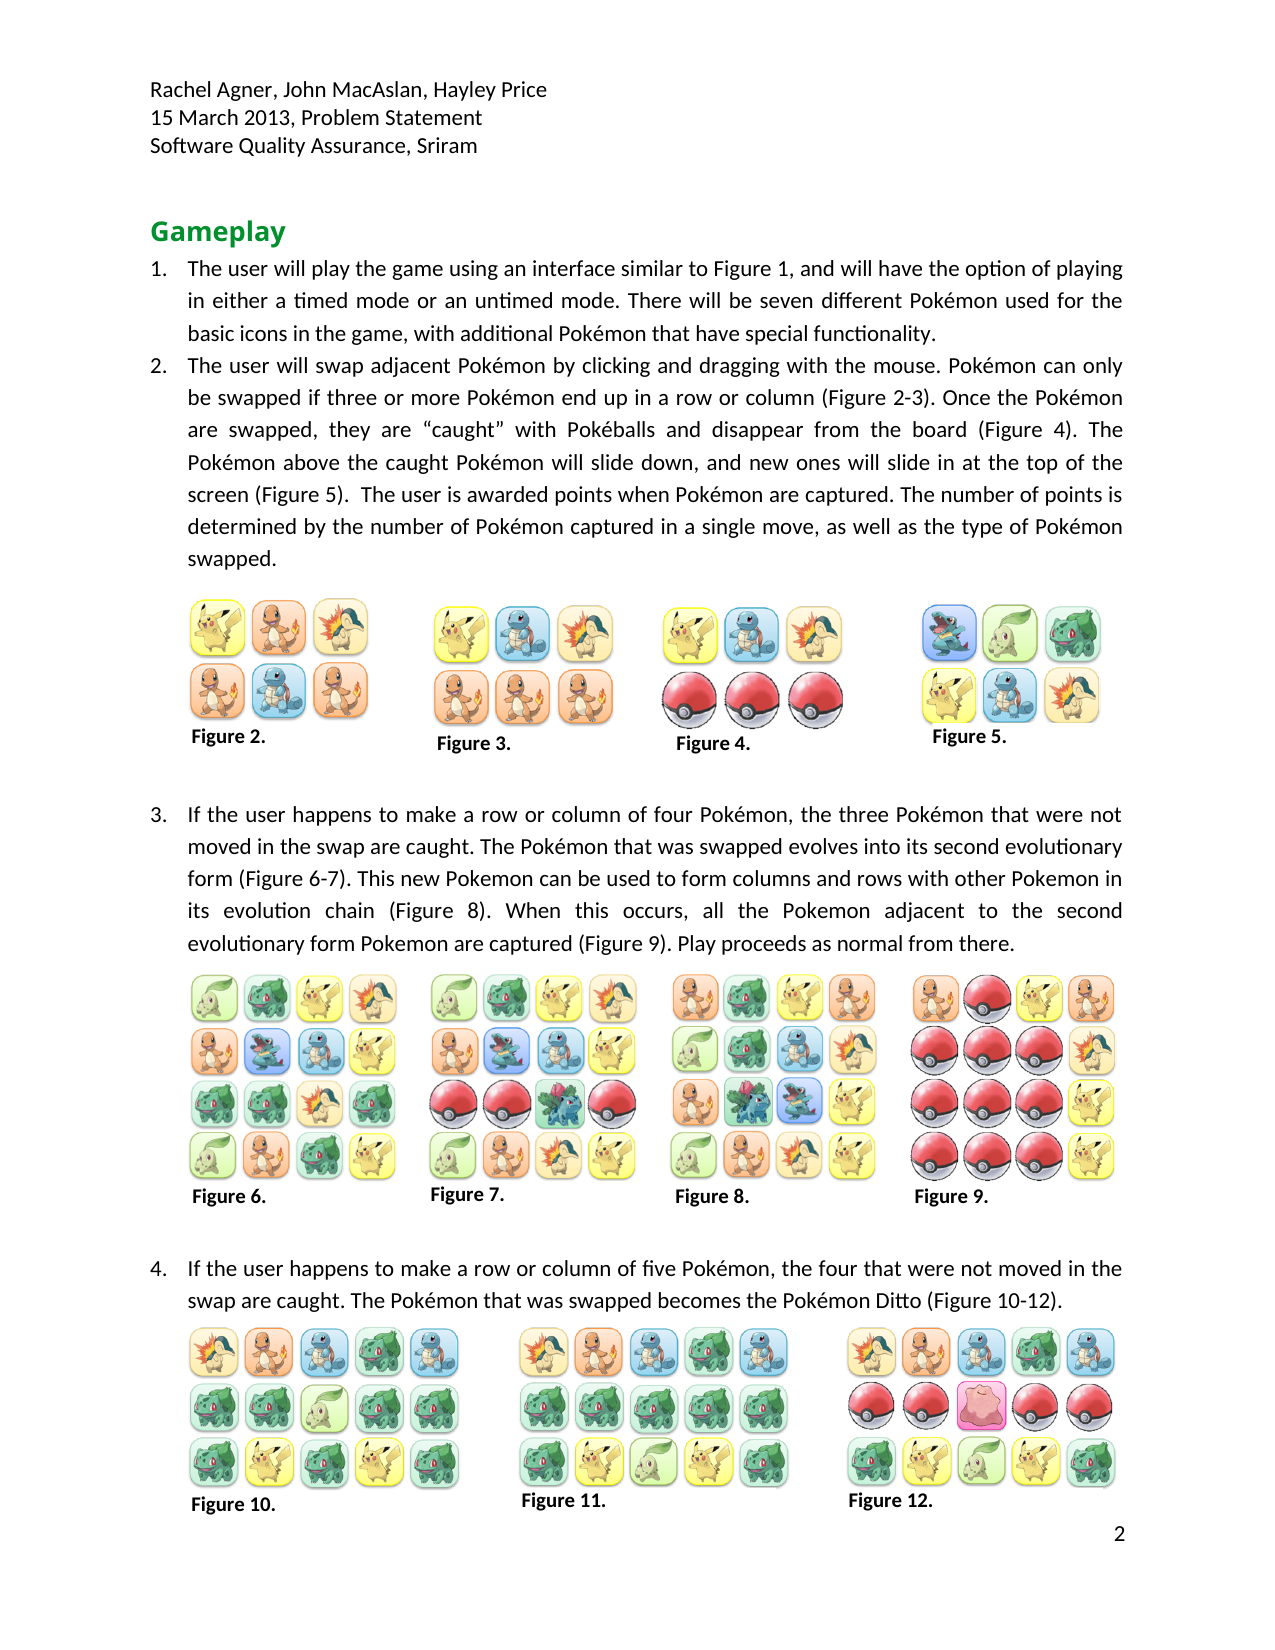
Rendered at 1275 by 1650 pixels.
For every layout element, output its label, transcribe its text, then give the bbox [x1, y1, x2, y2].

list If the user happens to make a row or column of five Pokémon, the four that were not moved in the swap are caught. The Pokémon that was swapped becomes the Pokémon Ditto (Figure 10-12). [150, 1254, 1125, 1314]
picture [844, 1325, 1118, 1491]
picture [516, 1325, 791, 1491]
subtitle Gameplay [150, 212, 1125, 249]
picture [918, 602, 1104, 729]
picture [908, 972, 1118, 1183]
list If the user happens to make a row or column of four Pokémon, the three Pokémon that were not moved in the swap are caught. The Pokémon that was swapped evolves into its second evolutionary form (Figure 6-7). This new Pokemon can be used to form columns and rows with other Pokemon in its evolution chain (Figure 8). When this occurs, all the Pokemon adjacent to the second evolutionary form Pokemon are captured (Figure 9). Play proceeds as normal from there. [150, 800, 1125, 957]
picture [430, 603, 616, 729]
picture [186, 1325, 462, 1492]
list The user will swap adjacent Pokémon by clicking and dragging with the mouse. Pokémon can only be swapped if three or more Pokémon end up in a row or column (Figure 2-3). Once the Pokémon are swapped, they are “caught” with Pokéballs and disappear from the board (Figure 4). The Pokémon above the caught Pokémon will slide down, and new ones will slide in at the top of the screen (Figure 5). The user is awarded points when Pokémon are captured. The number of points is determined by the number of Pokémon captured in a single move, as well as the type of Pokémon swapped. [150, 351, 1125, 572]
list The user will play the game using an interface similar to Figure 1, and will have the option of playing in either a timed mode or an untimed mode. There will be seven different Pokémon used for the basic icons in the game, with additional Pokémon that have special functionality. [150, 254, 1125, 347]
picture [667, 972, 879, 1183]
picture [659, 604, 845, 730]
picture [186, 972, 399, 1183]
picture [426, 972, 639, 1183]
picture [186, 596, 371, 723]
